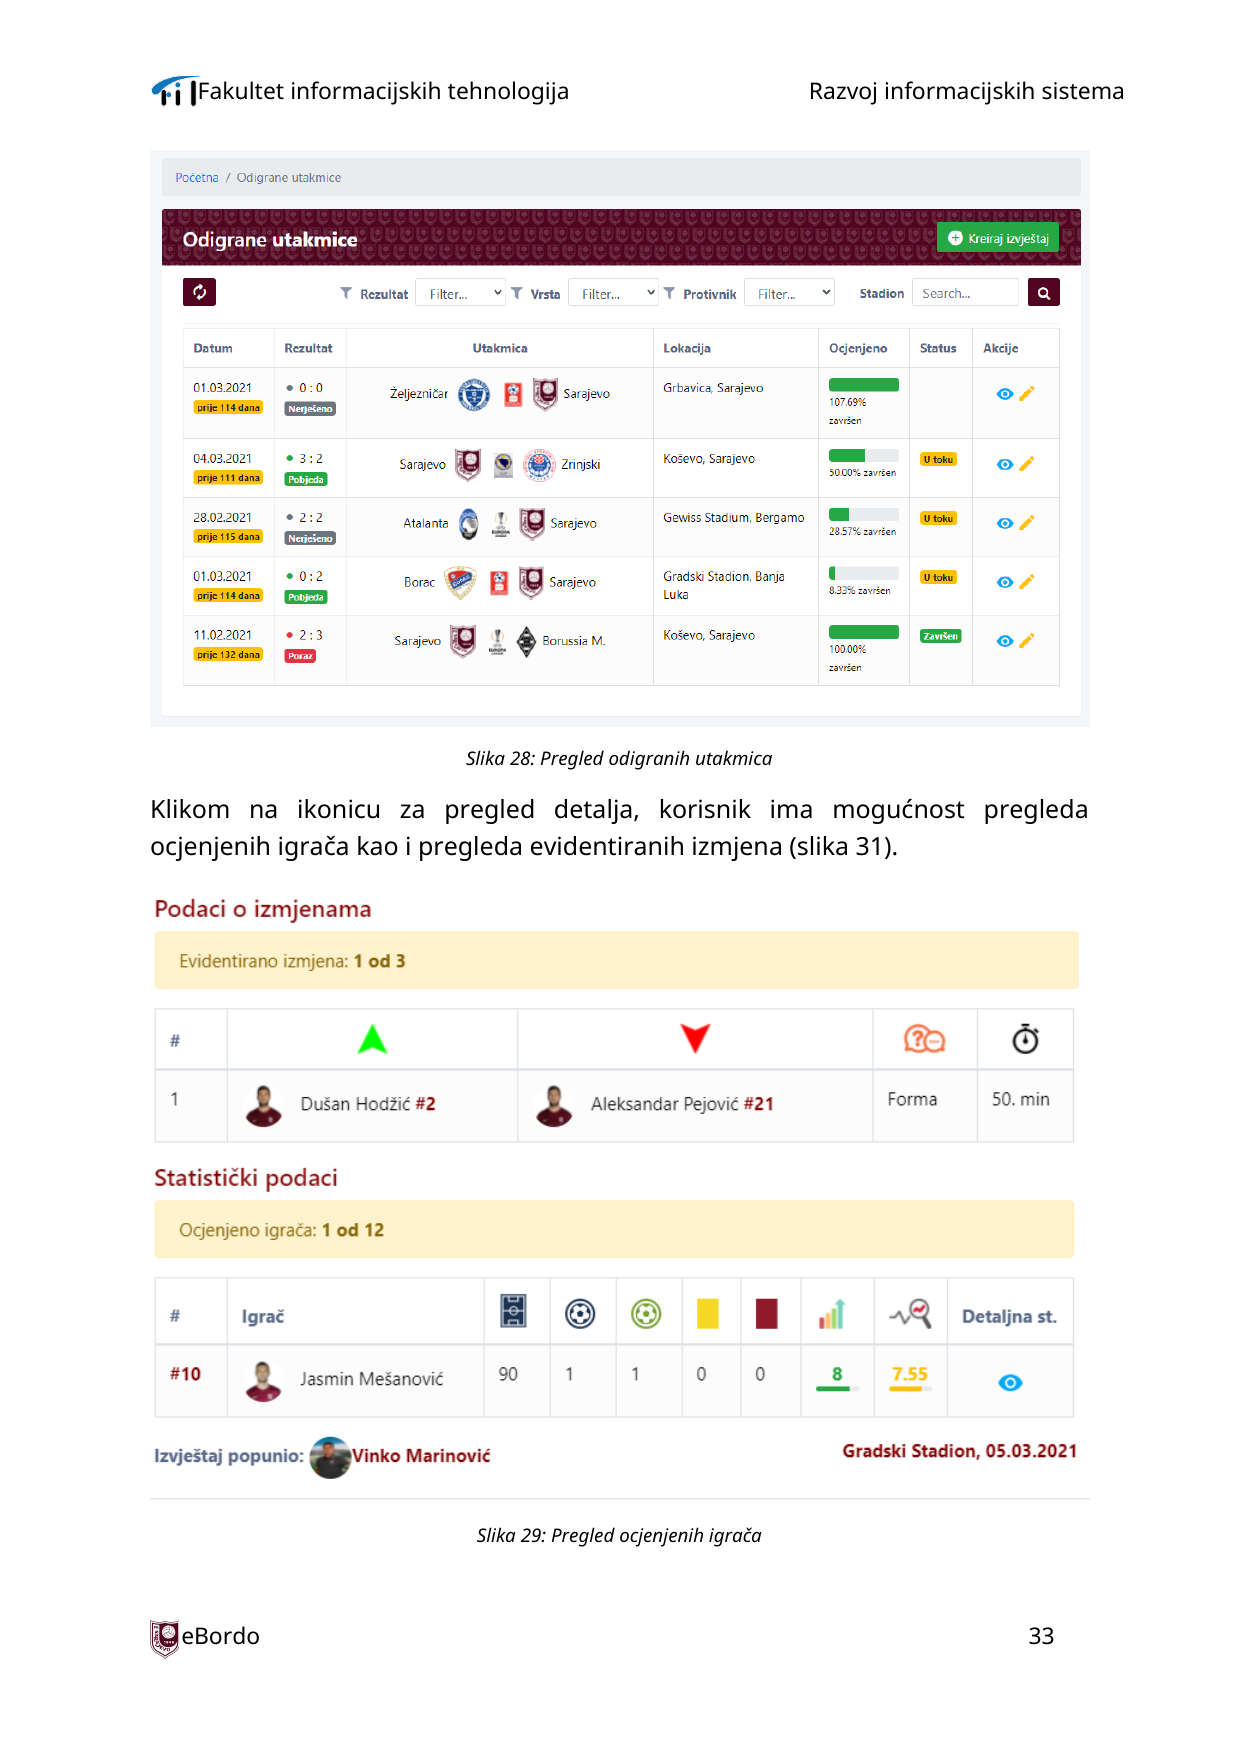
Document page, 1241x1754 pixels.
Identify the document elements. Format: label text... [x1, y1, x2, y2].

picture [150, 75, 202, 107]
picture [150, 881, 1091, 1503]
picture [150, 1620, 180, 1659]
text Slika 28: Pregled odigranih utakmica [150, 745, 1090, 771]
picture [150, 150, 1091, 727]
text Slika 29: Pregled ocjenjenih igrača [150, 1522, 1090, 1547]
text Klikom na ikonicu za pregled detalja, korisnik ima mogućnost pregleda ocjenjenih igrača kao i pregleda evidentiranih izmjena (slika 31). [150, 792, 1090, 862]
